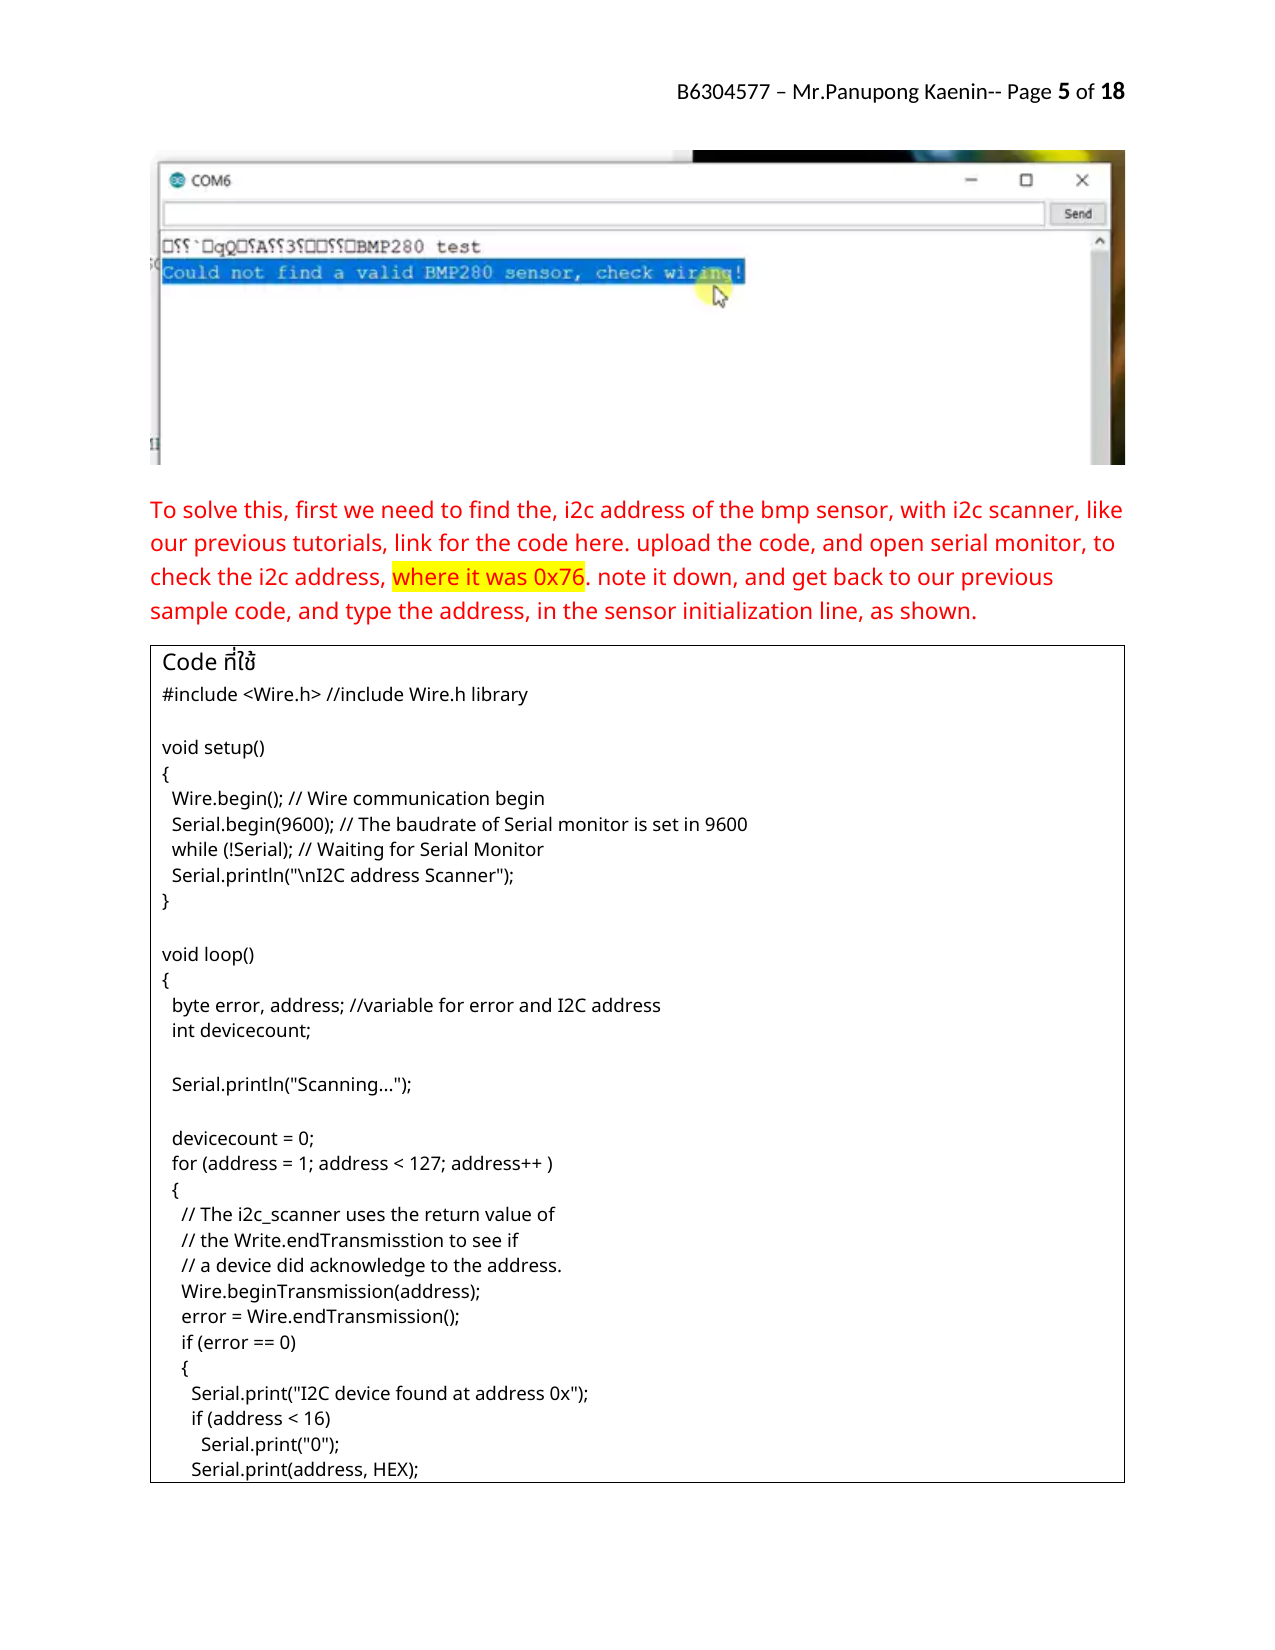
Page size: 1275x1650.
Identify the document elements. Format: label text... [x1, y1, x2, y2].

text To solve this, first we need to find the, i2c address of the bmp sensor, with i2c scanner, like our previous tutorials, link for the code here. upload the code, and open serial monitor, to check the i2c address, where it was 0x76. note it down, and get back to our previous sample code, and type the address, in the sensor initialization line, as shown. [150, 493, 1125, 626]
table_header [151, 646, 1124, 1482]
picture [150, 150, 1125, 465]
